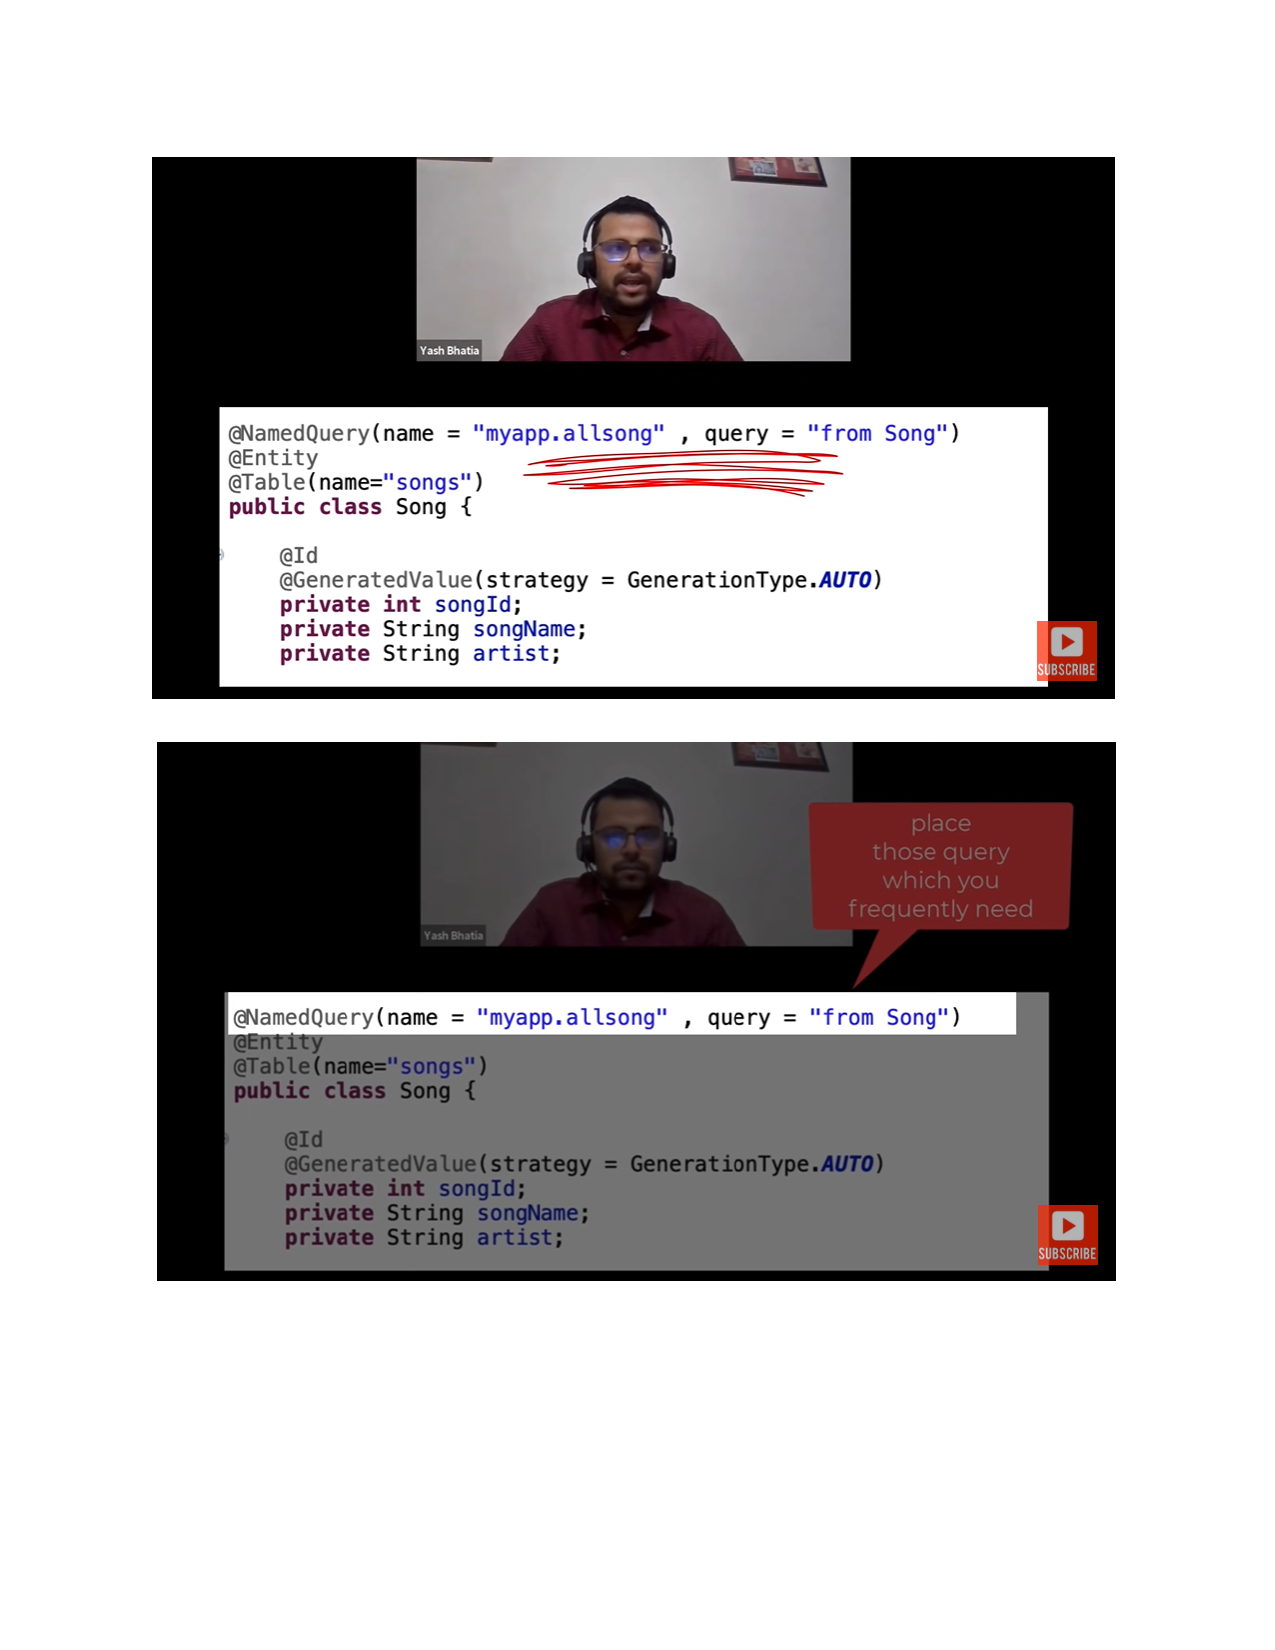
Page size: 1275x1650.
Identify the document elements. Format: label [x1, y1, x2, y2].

picture [150, 150, 1125, 714]
picture [150, 732, 1125, 1281]
